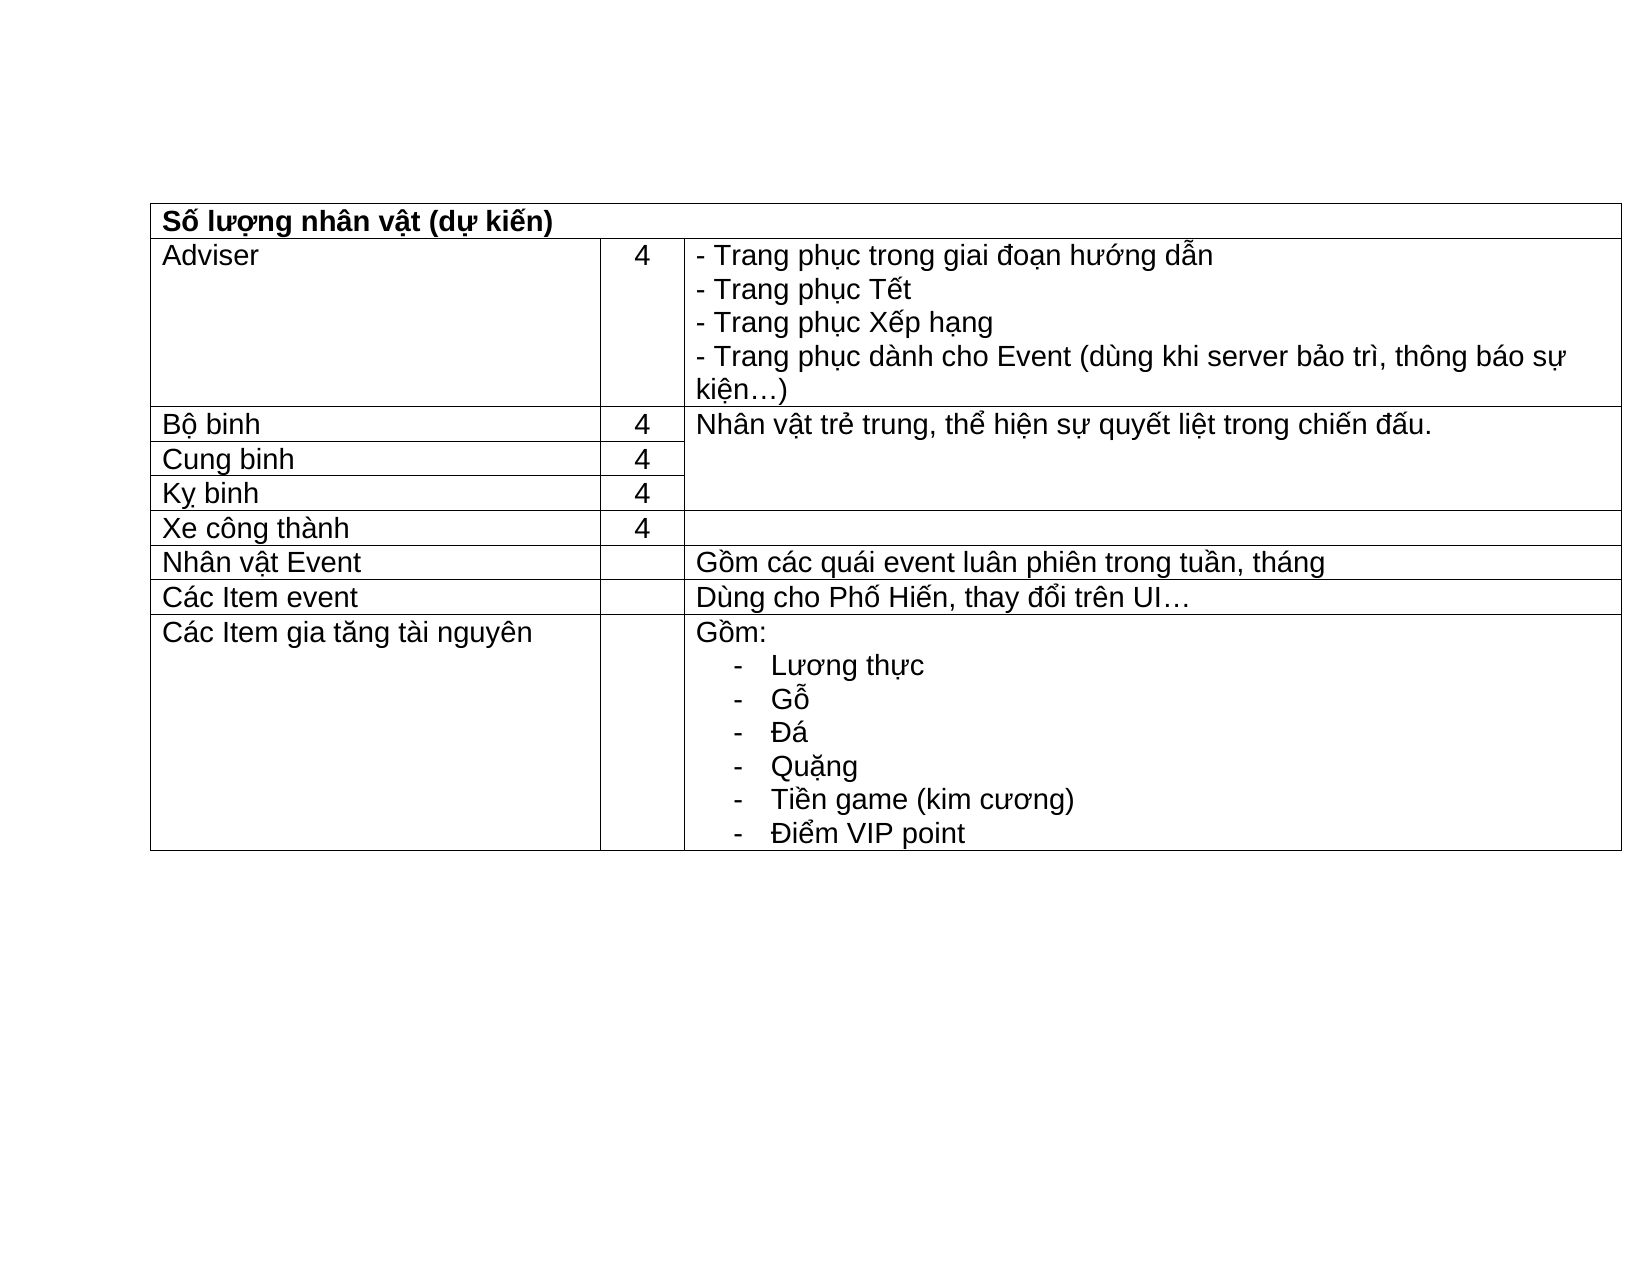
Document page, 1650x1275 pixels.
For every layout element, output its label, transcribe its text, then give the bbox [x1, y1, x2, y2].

table_cell [601, 615, 684, 849]
table_header Số lượng nhân vật (dự kiến) [151, 204, 1621, 237]
table_cell [601, 546, 684, 579]
table_cell 4 [601, 407, 684, 441]
table_cell Dùng cho Phố Hiến, thay đổi trên UI… [685, 580, 1621, 614]
table_cell 4 [601, 442, 684, 475]
table_cell 4 [601, 511, 684, 544]
table_cell Gồm các quái event luân phiên trong tuần, tháng [685, 546, 1621, 579]
table_cell - Trang phục trong giai đoạn hướng dẫn - Trang phục Tết - Trang phục Xếp hạng - Trang phục dành cho Event (dùng khi server bảo trì, thông báo sự kiện…) [685, 239, 1621, 406]
table_cell Adviser [151, 239, 600, 406]
table_cell Nhân vật trẻ trung, thể hiện sự quyết liệt trong chiến đấu. [685, 407, 1621, 510]
table_cell [601, 580, 684, 614]
table_cell Bộ binh [151, 407, 600, 441]
table_cell Xe công thành [151, 511, 600, 544]
table_cell Nhân vật Event [151, 546, 600, 579]
table_cell Cung binh [151, 442, 600, 475]
table_cell Gồm: Lương thực Gỗ Đá Quặng Tiền game (kim cương) Điểm VIP point [685, 615, 1621, 849]
table_cell 4 [601, 239, 684, 406]
table_cell Các Item gia tăng tài nguyên [151, 615, 600, 849]
table_cell [685, 511, 1621, 544]
table_cell 4 [601, 476, 684, 510]
table_cell Các Item event [151, 580, 600, 614]
table_cell Kỵ binh [151, 476, 600, 510]
